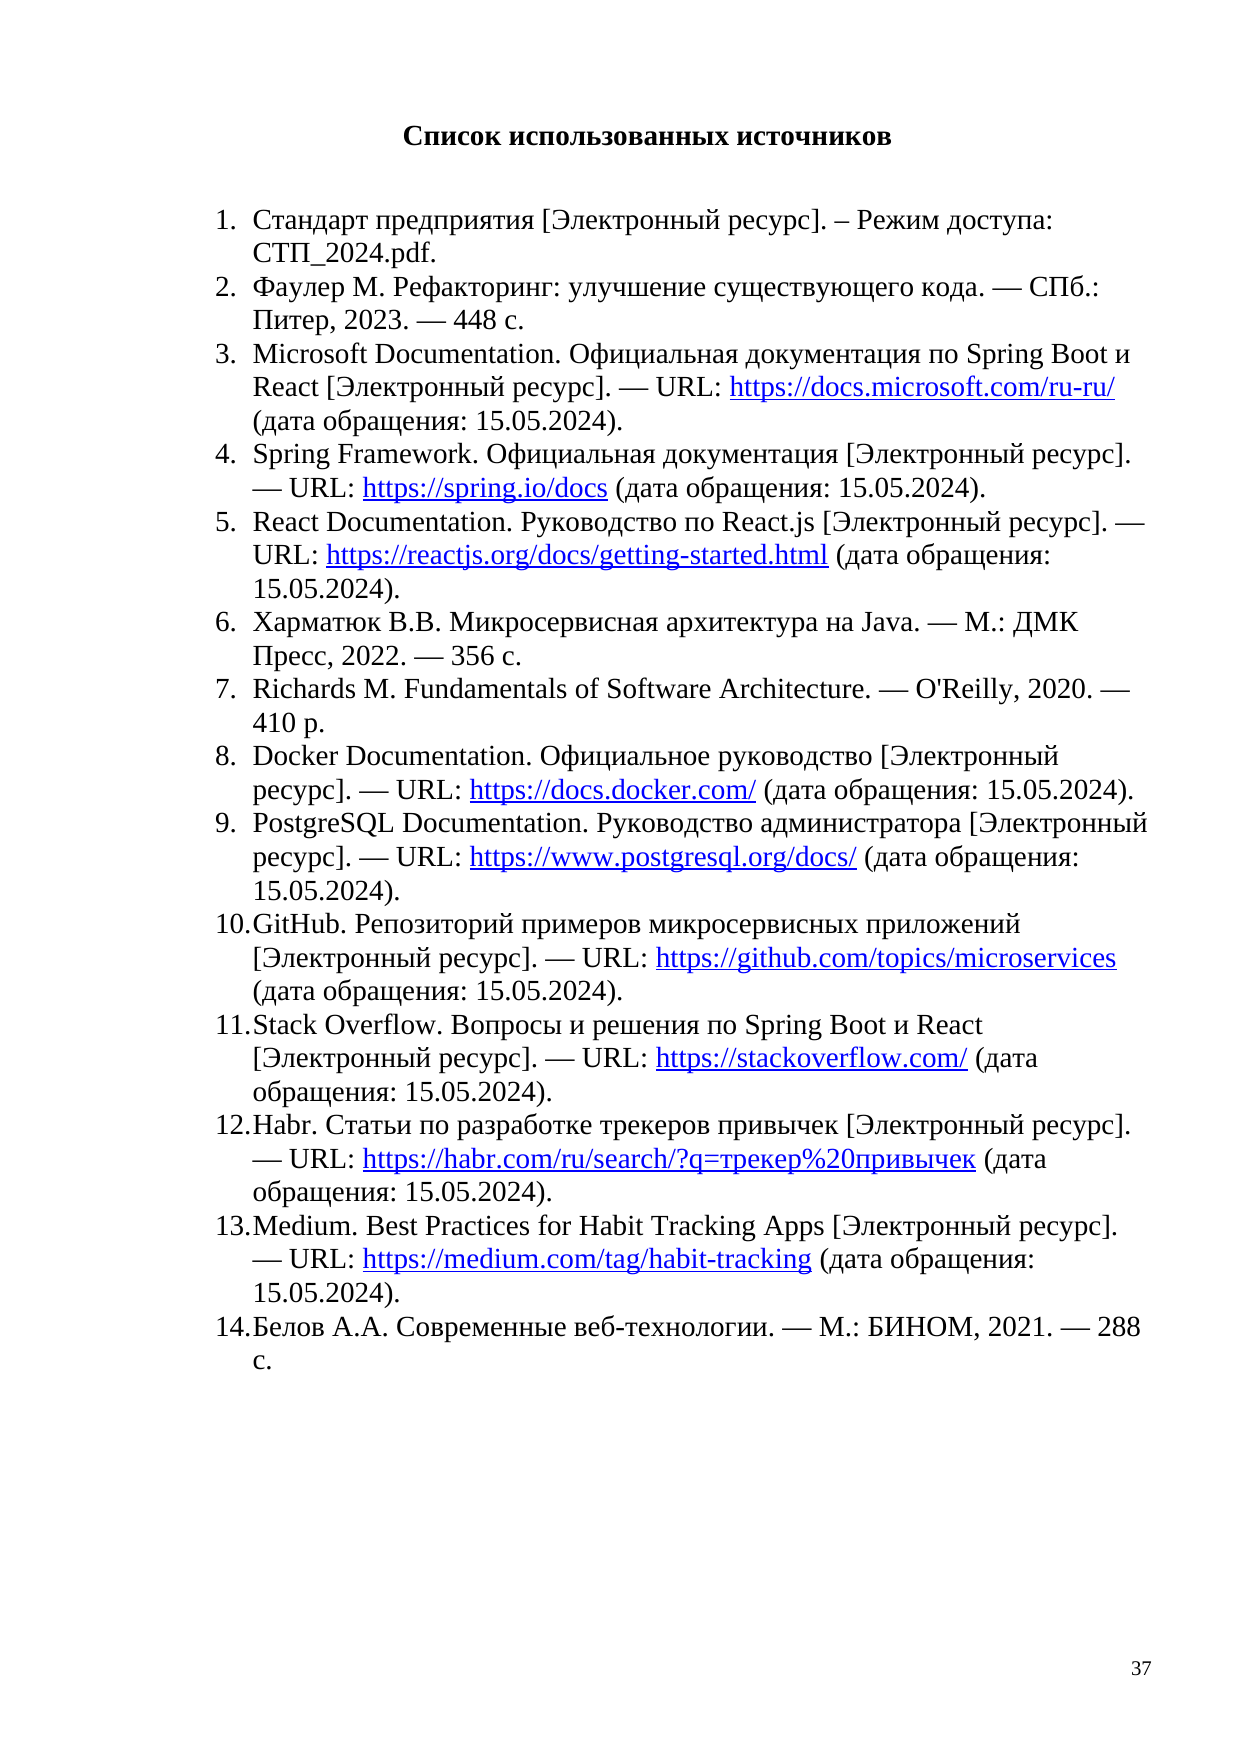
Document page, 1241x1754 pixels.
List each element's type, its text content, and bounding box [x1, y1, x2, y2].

list Spring Framework. Официальная документация [Электронный ресурс]. — URL: https://spring.io/docs (дата обращения: 15.05.2024). [215, 437, 1152, 504]
list Microsoft Documentation. Официальная документация по Spring Boot и React [Электронный ресурс]. — URL: https://docs.microsoft.com/ru-ru/ (дата обращения: 15.05.2024). [215, 336, 1152, 437]
list Фаулер М. Рефакторинг: улучшение существующего кода. — СПб.: Питер, 2023. — 448 с. [215, 269, 1152, 336]
list PostgreSQL Documentation. Руководство администратора [Электронный ресурс]. — URL: https://www.postgresql.org/docs/ (дата обращения: 15.05.2024). [215, 806, 1152, 906]
list Белов А.А. Современные веб-технологии. — М.: БИНОМ, 2021. — 288 с. [215, 1309, 1152, 1376]
list Habr. Статьи по разработке трекеров привычек [Электронный ресурс]. — URL: https://habr.com/ru/search/?q=трекер%20привычек (дата обращения: 15.05.2024). [215, 1107, 1152, 1208]
list Medium. Best Practices for Habit Tracking Apps [Электронный ресурс]. — URL: https://medium.com/tag/habit-tracking (дата обращения: 15.05.2024). [215, 1208, 1152, 1309]
list GitHub. Репозиторий примеров микросервисных приложений [Электронный ресурс]. — URL: https://github.com/topics/microservices (дата обращения: 15.05.2024). [215, 906, 1152, 1007]
text Список использованных источников [327, 118, 1152, 152]
list Стандарт предприятия [Электронный ресурс]. – Режим доступа: СТП_2024.pdf. [215, 202, 1152, 269]
list Харматюк В.В. Микросервисная архитектура на Java. — М.: ДМК Пресс, 2022. — 356 с. [215, 604, 1152, 671]
list Docker Documentation. Официальное руководство [Электронный ресурс]. — URL: https://docs.docker.com/ (дата обращения: 15.05.2024). [215, 738, 1152, 806]
list Stack Overflow. Вопросы и решения по Spring Boot и React [Электронный ресурс]. — URL: https://stackoverflow.com/ (дата обращения: 15.05.2024). [215, 1007, 1152, 1107]
list React Documentation. Руководство по React.js [Электронный ресурс]. — URL: https://reactjs.org/docs/getting-started.html (дата обращения: 15.05.2024). [215, 504, 1152, 604]
list Richards M. Fundamentals of Software Architecture. — O'Reilly, 2020. — 410 p. [215, 671, 1152, 738]
